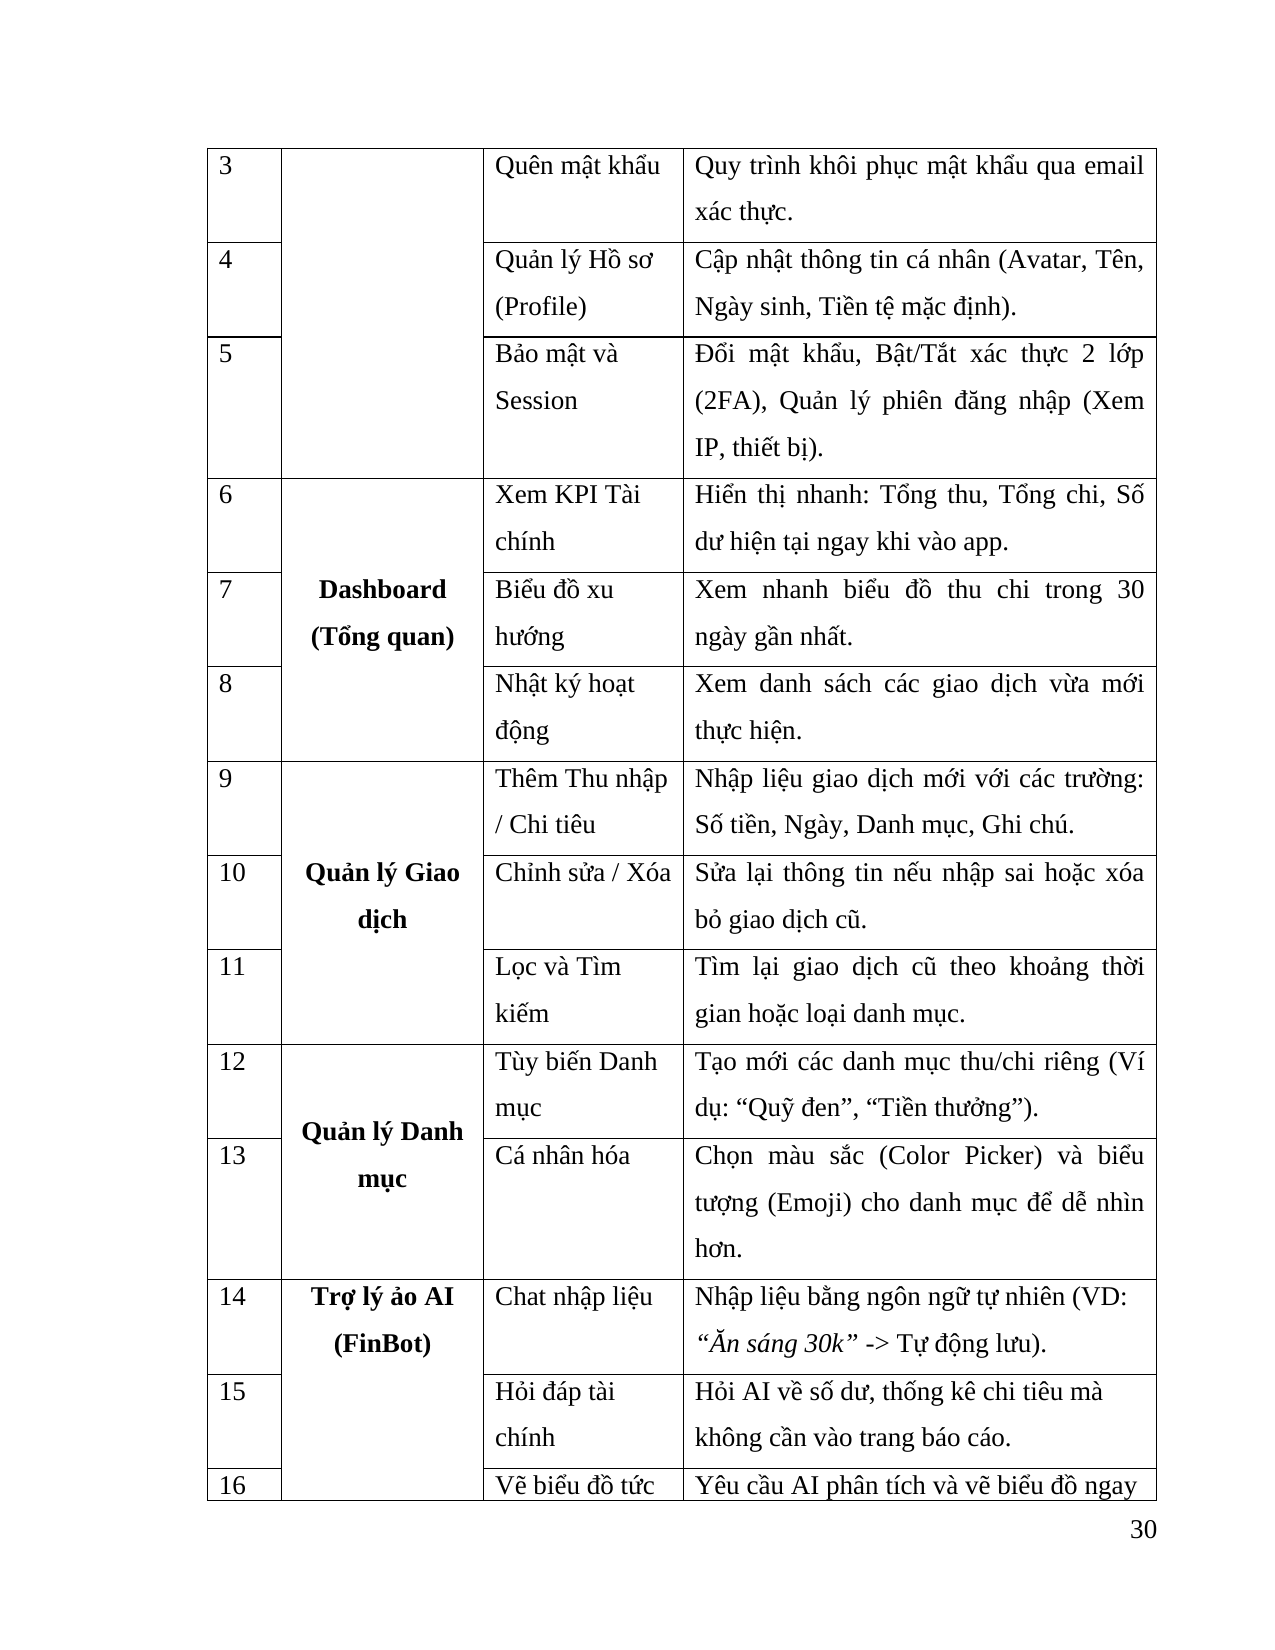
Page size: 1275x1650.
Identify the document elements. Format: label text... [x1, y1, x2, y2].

table_cell Cập nhật thông tin cá nhân (Avatar, Tên, Ngày sinh, Tiền tệ mặc định). [684, 243, 1156, 336]
table_cell Xem nhanh biểu đồ thu chi trong 30 ngày gần nhất. [684, 573, 1156, 666]
table_cell Quên mật khẩu [484, 149, 683, 242]
table_cell Quy trình khôi phục mật khẩu qua email xác thực. [684, 149, 1156, 242]
table_cell Chọn màu sắc (Color Picker) và biểu tượng (Emoji) cho danh mục để dễ nhìn hơn. [684, 1139, 1156, 1279]
table_cell Hiển thị nhanh: Tổng thu, Tổng chi, Số dư hiện tại ngay khi vào app. [684, 479, 1156, 572]
table_cell Cá nhân hóa [484, 1139, 683, 1279]
table_cell Hỏi AI về số dư, thống kê chi tiêu mà không cần vào trang báo cáo. [684, 1375, 1156, 1468]
table_cell Tìm lại giao dịch cũ theo khoảng thời gian hoặc loại danh mục. [684, 950, 1156, 1044]
table_cell Quản lý Giao dịch [282, 762, 483, 1044]
table_cell Chỉnh sửa / Xóa [484, 856, 683, 949]
table_cell Thêm Thu nhập / Chi tiêu [484, 762, 683, 855]
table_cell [684, 1469, 1156, 1500]
table_cell Nhập liệu bằng ngôn ngữ tự nhiên (VD: “Ăn sáng 30k” -> Tự động lưu). [684, 1280, 1156, 1373]
table_cell Vẽ biểu đồ tức thì [484, 1469, 683, 1500]
table_cell Nhập liệu giao dịch mới với các trường: Số tiền, Ngày, Danh mục, Ghi chú. [684, 762, 1156, 855]
table_cell 6 [208, 479, 281, 572]
table_cell Nhật ký hoạt động [484, 667, 683, 761]
table_cell Hỏi đáp tài chính [484, 1375, 683, 1468]
table_cell 16 [208, 1469, 281, 1500]
table_cell Sửa lại thông tin nếu nhập sai hoặc xóa bỏ giao dịch cũ. [684, 856, 1156, 949]
table_cell Tạo mới các danh mục thu/chi riêng (Ví dụ: “Quỹ đen”, “Tiền thưởng”). [684, 1045, 1156, 1138]
table_cell 4 [208, 243, 281, 336]
table_cell Xem KPI Tài chính [484, 479, 683, 572]
table_cell 7 [208, 573, 281, 666]
table_cell Đổi mật khẩu, Bật/Tắt xác thực 2 lớp (2FA), Quản lý phiên đăng nhập (Xem IP, thiết bị). [684, 338, 1156, 477]
table_cell 14 [208, 1280, 281, 1373]
table_cell 12 [208, 1045, 281, 1138]
table_cell Quản lý Hồ sơ (Profile) [484, 243, 683, 336]
table_cell 10 [208, 856, 281, 949]
table_cell 9 [208, 762, 281, 855]
table_cell 13 [208, 1139, 281, 1279]
table_cell Dashboard (Tổng quan) [282, 479, 483, 761]
table_cell Chat nhập liệu [484, 1280, 683, 1373]
table_cell Bảo mật và Session [484, 338, 683, 477]
table_cell Biểu đồ xu hướng [484, 573, 683, 666]
table_cell 15 [208, 1375, 281, 1468]
table_cell 11 [208, 950, 281, 1044]
table_cell Xem danh sách các giao dịch vừa mới thực hiện. [684, 667, 1156, 761]
table_cell Quản lý Danh mục [282, 1045, 483, 1279]
table_cell 5 [208, 338, 281, 477]
table_cell 8 [208, 667, 281, 761]
table_cell Lọc và Tìm kiếm [484, 950, 683, 1044]
table_cell 3 [208, 149, 281, 242]
table_cell Tùy biến Danh mục [484, 1045, 683, 1138]
table_cell Trợ lý ảo AI (FinBot) [282, 1280, 483, 1500]
